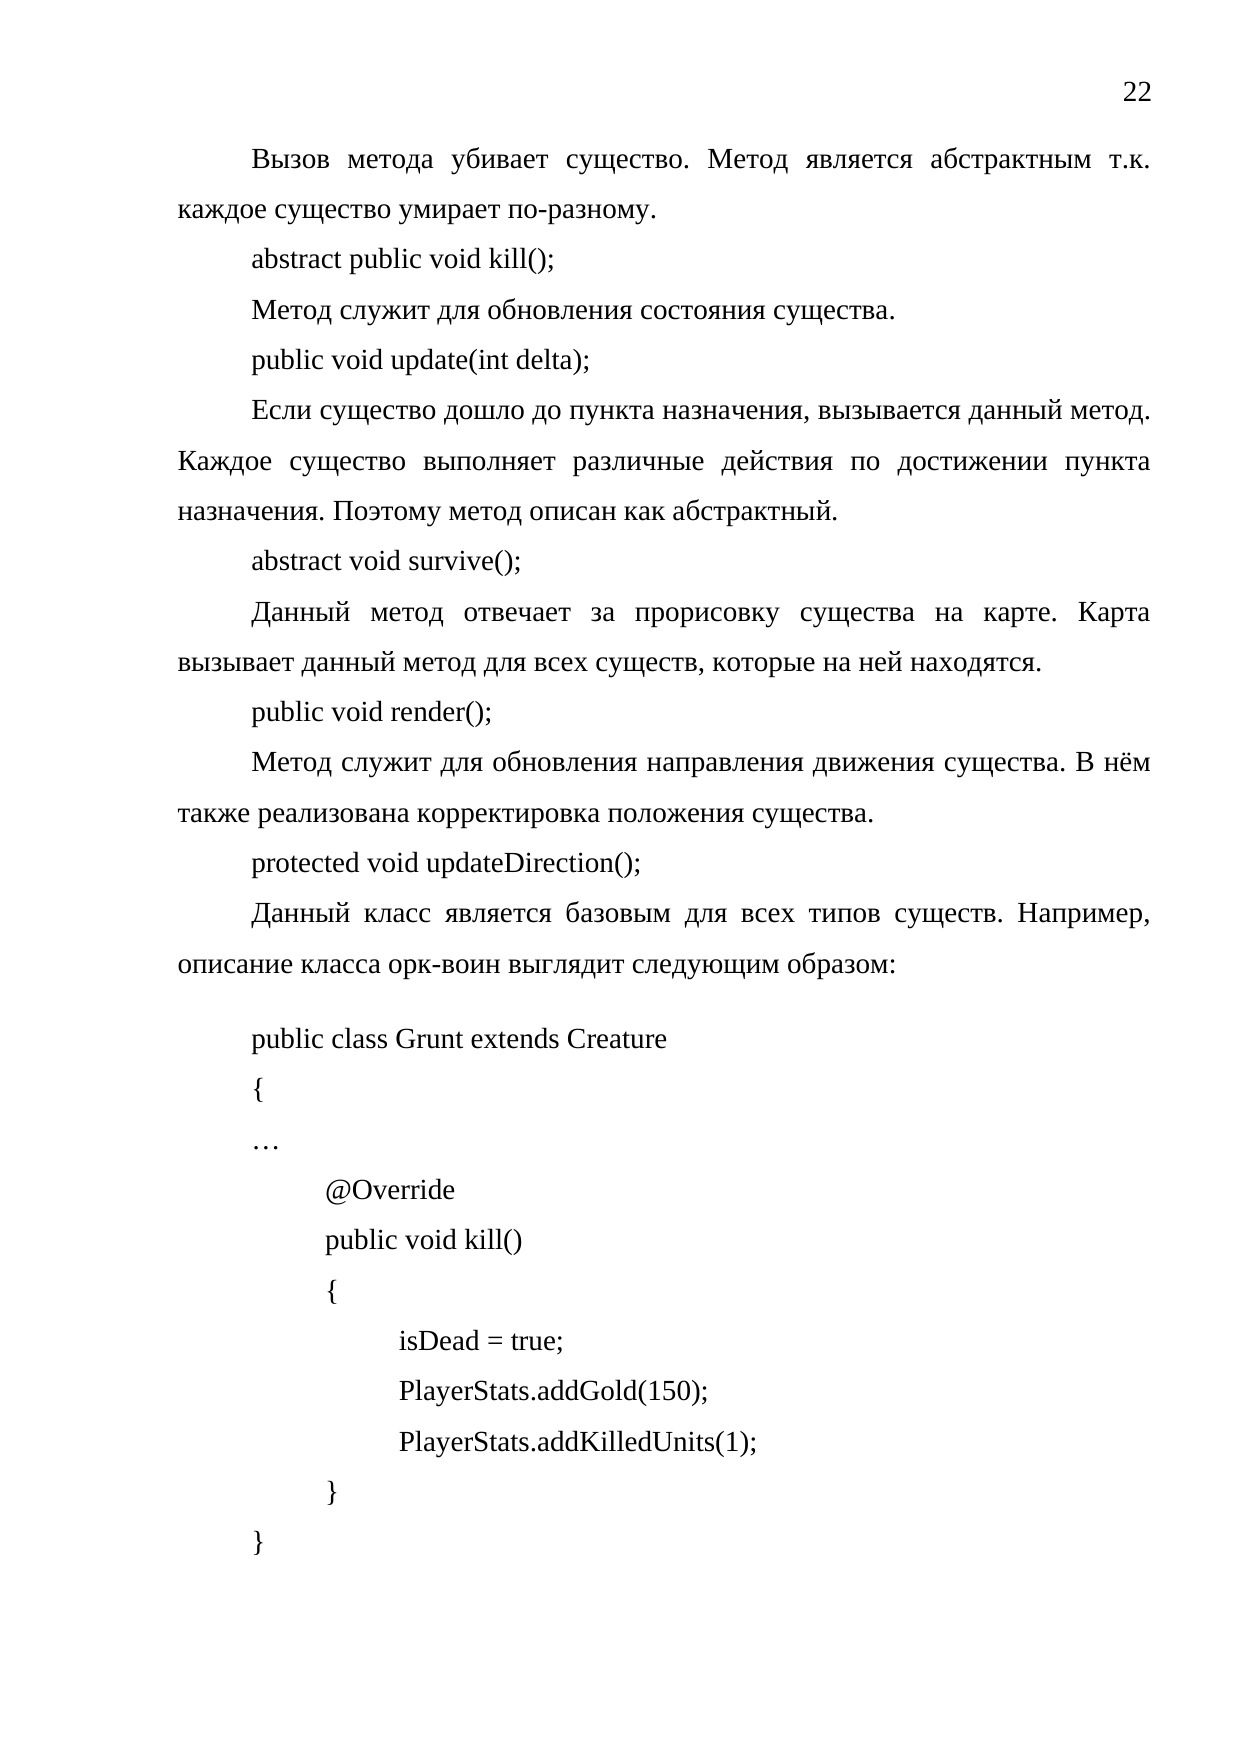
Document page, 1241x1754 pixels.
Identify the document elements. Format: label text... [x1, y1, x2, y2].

text public class Grunt extends Creature [177, 1021, 1152, 1055]
list protected void updateDirection(); [177, 845, 1152, 879]
list Если существо дошло до пункта назначения, вызывается данный метод. Каждое существо выполняет различные действия по достижении пункта назначения. Поэтому метод описан как абстрактный. [177, 392, 1152, 527]
text } [177, 1474, 1152, 1507]
text public void kill() [177, 1222, 1152, 1256]
text isDead = true; [177, 1323, 1152, 1357]
text } [177, 1524, 1152, 1558]
list public void update(int delta); [177, 342, 1152, 376]
list abstract public void kill(); [177, 241, 1152, 275]
list public void render(); [177, 694, 1152, 728]
text @Override [177, 1172, 1152, 1206]
text { [177, 1273, 1152, 1306]
text { [177, 1071, 1152, 1105]
list Данный класс является базовым для всех типов существ. Например, описание класса орк-воин выглядит следующим образом: [177, 896, 1152, 979]
text … [177, 1122, 1152, 1155]
list Метод служит для обновления направления движения существа. В нём также реализована корректировка положения существа. [177, 744, 1152, 828]
text PlayerStats.addGold(150); [177, 1373, 1152, 1407]
text PlayerStats.addKilledUnits(1); [177, 1424, 1152, 1457]
list Метод служит для обновления состояния существа. [177, 292, 1152, 325]
list Данный метод отвечает за прорисовку существа на карте. Карта вызывает данный метод для всех существ, которые на ней находятся. [177, 594, 1152, 677]
list Вызов метода убивает существо. Метод является абстрактным т.к. каждое существо умирает по-разному. [177, 141, 1152, 225]
list abstract void survive(); [177, 543, 1152, 577]
